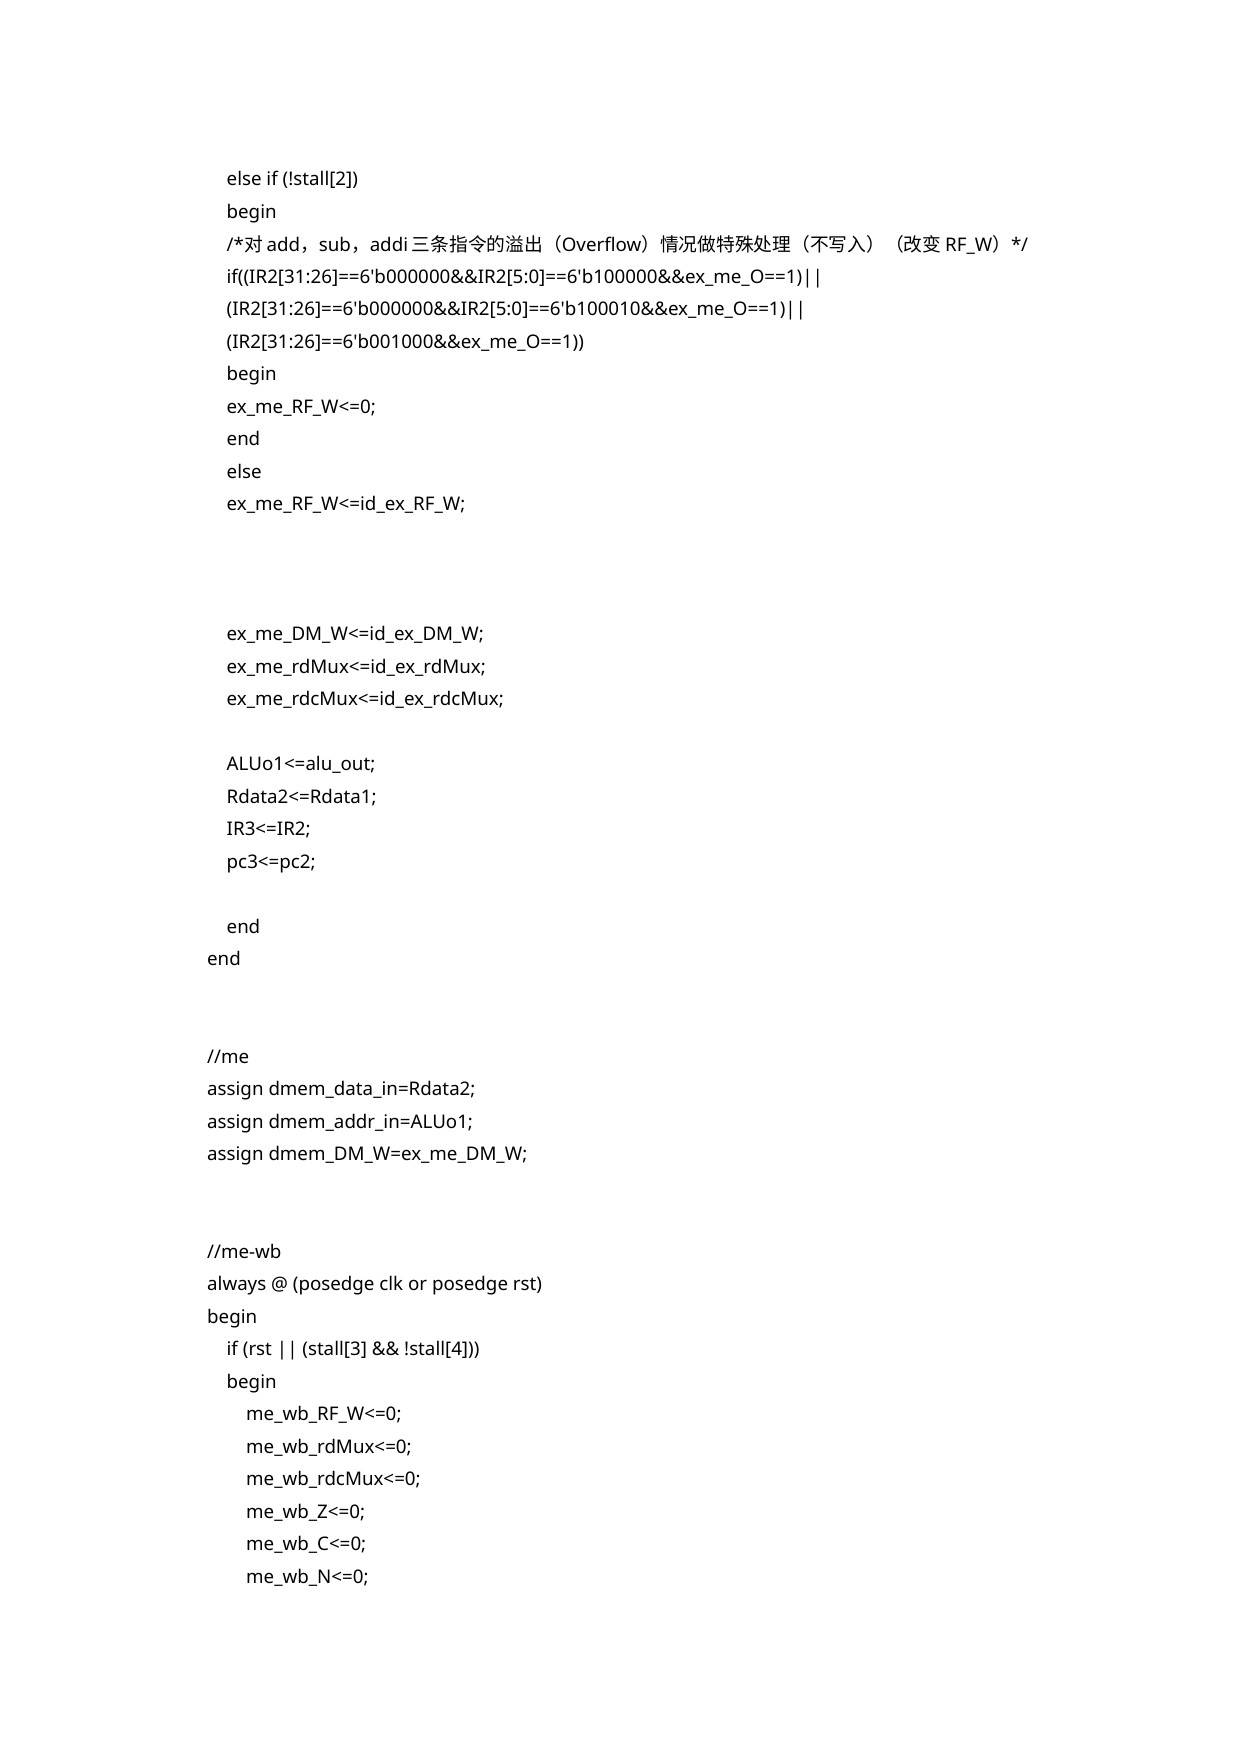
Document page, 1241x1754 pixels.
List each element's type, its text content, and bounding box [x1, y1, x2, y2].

text assign dmem_addr_in=ALUo1; [187, 1104, 1053, 1137]
text begin [187, 194, 1053, 227]
text (IR2[31:26]==6'b001000&&ex_me_O==1)) [187, 324, 1053, 357]
text me_wb_C<=0; [187, 1527, 1053, 1559]
text me_wb_rdcMux<=0; [187, 1462, 1053, 1494]
text always @ (posedge clk or posedge rst) [187, 1267, 1053, 1299]
text Rdata2<=Rdata1; [187, 779, 1053, 812]
text end [187, 942, 1053, 974]
text /*对add，sub，addi三条指令的溢出（Overflow）情况做特殊处理（不写入）（改变RF_W）*/ [187, 227, 1053, 259]
text end [187, 422, 1053, 454]
text ALUo1<=alu_out; [187, 747, 1053, 779]
text me_wb_rdMux<=0; [187, 1429, 1053, 1462]
text pc3<=pc2; [187, 844, 1053, 877]
text begin [187, 1299, 1053, 1332]
text if((IR2[31:26]==6'b000000&&IR2[5:0]==6'b100000&&ex_me_O==1)|| [187, 259, 1053, 292]
text IR3<=IR2; [187, 812, 1053, 844]
text me_wb_N<=0; [187, 1559, 1053, 1592]
text begin [187, 357, 1053, 389]
text ex_me_DM_W<=id_ex_DM_W; [187, 617, 1053, 649]
text //me-wb [187, 1234, 1053, 1267]
text if (rst || (stall[3] && !stall[4])) [187, 1332, 1053, 1364]
text //me [187, 1039, 1053, 1072]
text begin [187, 1364, 1053, 1397]
text else [187, 454, 1053, 487]
text ex_me_rdcMux<=id_ex_rdcMux; [187, 682, 1053, 714]
text (IR2[31:26]==6'b000000&&IR2[5:0]==6'b100010&&ex_me_O==1)|| [187, 292, 1053, 324]
text assign dmem_data_in=Rdata2; [187, 1072, 1053, 1104]
text ex_me_RF_W<=id_ex_RF_W; [187, 487, 1053, 519]
text me_wb_RF_W<=0; [187, 1397, 1053, 1429]
text ex_me_rdMux<=id_ex_rdMux; [187, 649, 1053, 682]
text assign dmem_DM_W=ex_me_DM_W; [187, 1137, 1053, 1169]
text me_wb_Z<=0; [187, 1494, 1053, 1527]
text ex_me_RF_W<=0; [187, 389, 1053, 422]
text else if (!stall[2]) [187, 162, 1053, 194]
text end [187, 909, 1053, 942]
